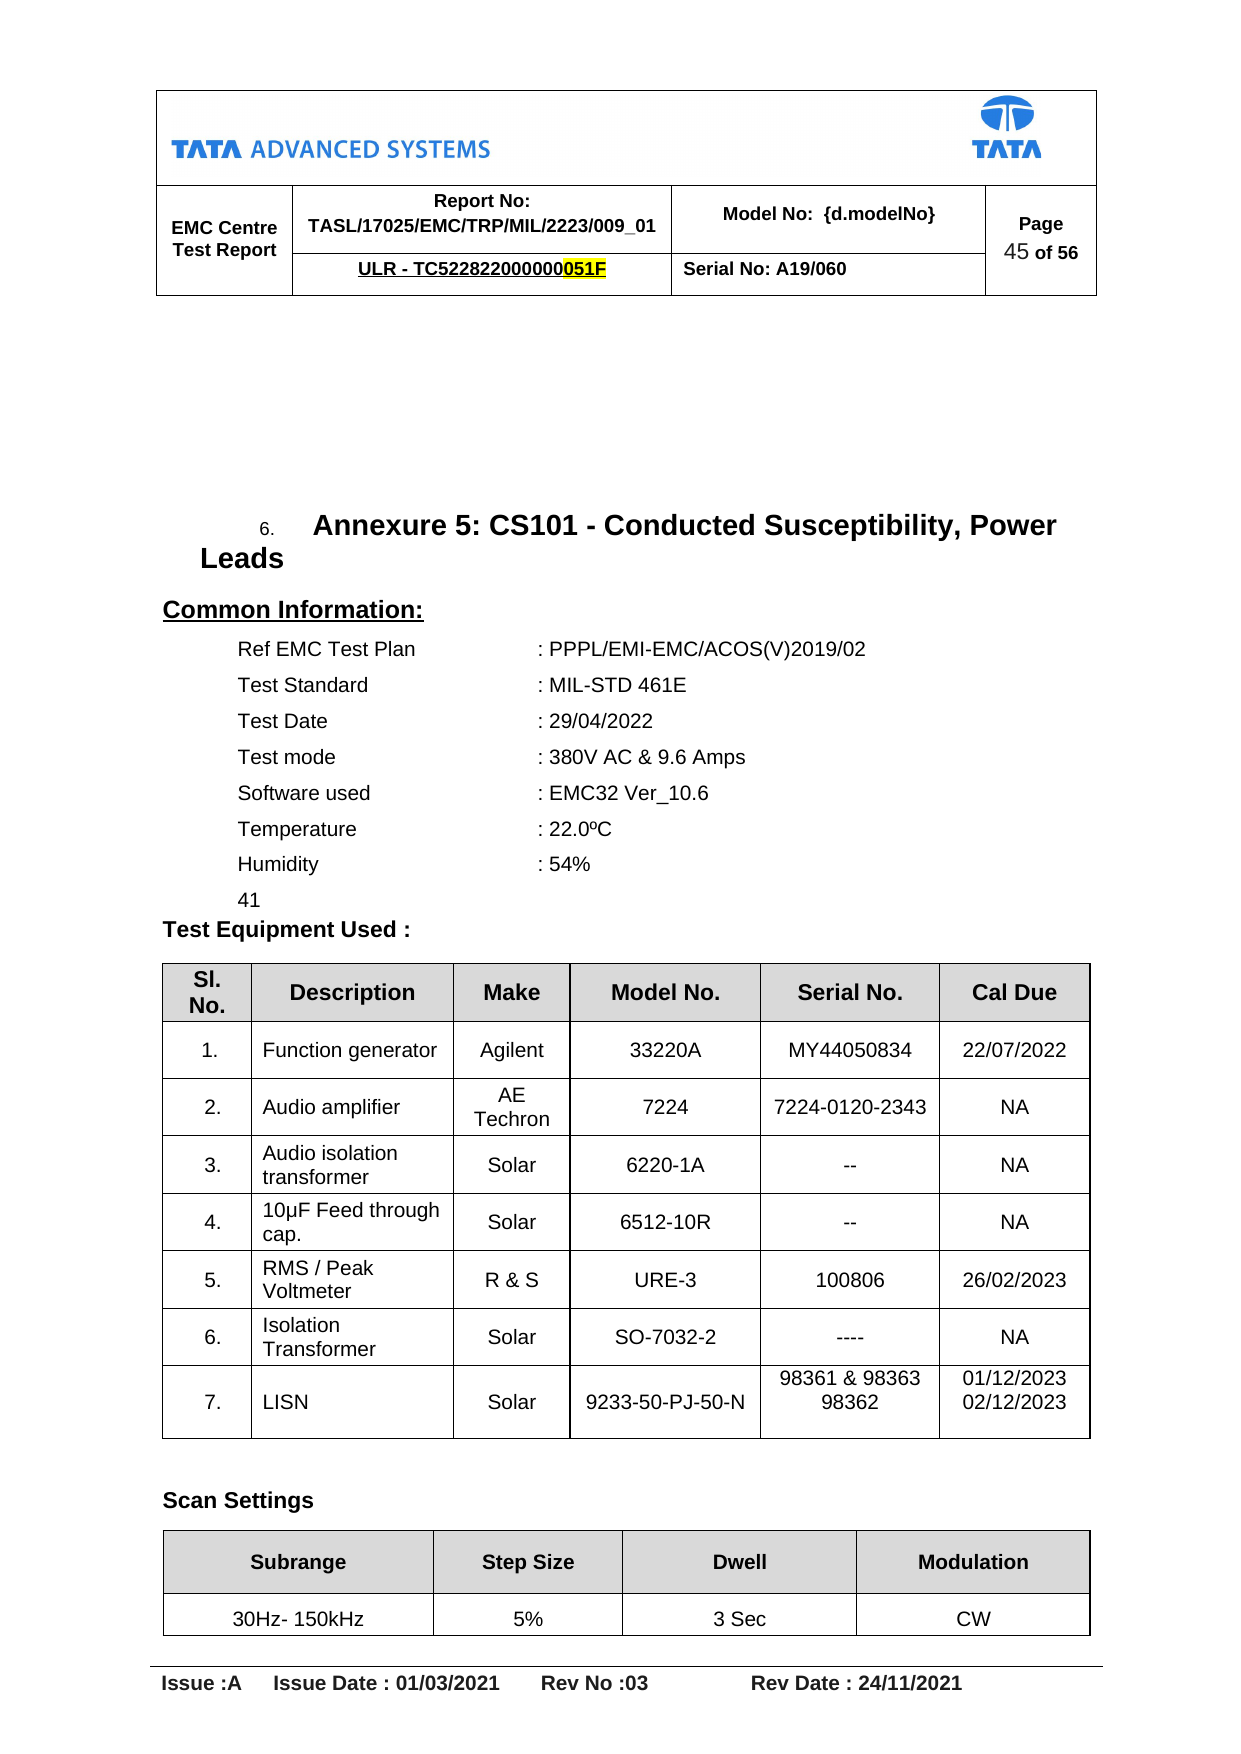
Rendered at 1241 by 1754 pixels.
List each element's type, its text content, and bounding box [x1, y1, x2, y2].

table_cell 7. [163, 1366, 251, 1438]
table_cell 6220-1A [571, 1136, 760, 1193]
table_cell Agilent [454, 1022, 569, 1078]
table_header Make [454, 964, 569, 1021]
text Common Information: [162, 595, 1090, 624]
table_cell Solar [454, 1309, 569, 1365]
table_cell 100806 [761, 1251, 939, 1308]
table_cell 6. [163, 1309, 251, 1365]
table_cell Isolation Transformer [252, 1309, 453, 1365]
table_header Model No. [571, 964, 760, 1021]
text Temperature : 22.0ºC [237, 816, 1090, 840]
table_cell NA [940, 1079, 1089, 1135]
table_cell MY44050834 [761, 1022, 939, 1078]
table_cell 3 Sec [623, 1594, 856, 1634]
table_cell 1. [163, 1022, 251, 1078]
table_cell 01/12/2023 02/12/2023 [940, 1366, 1089, 1438]
table_cell ---- [761, 1309, 939, 1365]
table_header Dwell [623, 1531, 856, 1593]
table_header Subrange [164, 1531, 433, 1593]
table_header Description [252, 964, 453, 1021]
table_cell -- [761, 1136, 939, 1193]
table_cell -- [761, 1194, 939, 1250]
table_cell Solar [454, 1366, 569, 1438]
table_cell 33220A [571, 1022, 760, 1078]
table_cell Audio isolation transformer [252, 1136, 453, 1193]
table_cell 4. [163, 1194, 251, 1250]
table_cell 9233-50-PJ-50-N [571, 1366, 760, 1438]
table_cell 22/07/2022 [940, 1022, 1089, 1078]
table_header Step Size [434, 1531, 622, 1593]
text Software used : EMC32 Ver_10.6 [237, 780, 1090, 804]
text Test Standard : MIL-STD 461E [237, 673, 1090, 697]
table_cell 3. [163, 1136, 251, 1193]
table_cell NA [940, 1194, 1089, 1250]
table_cell SO-7032-2 [571, 1309, 760, 1365]
table_cell NA [940, 1309, 1089, 1365]
table_cell 6512-10R [571, 1194, 760, 1250]
table_cell NA [940, 1136, 1089, 1193]
table_cell AE Techron [454, 1079, 569, 1135]
table_header Modulation [857, 1531, 1089, 1593]
table_cell 2. [163, 1079, 251, 1135]
table_cell URE-3 [571, 1251, 760, 1308]
table_cell LISN [252, 1366, 453, 1438]
table_cell 26/02/2023 [940, 1251, 1089, 1308]
table_cell 7224 [571, 1079, 760, 1135]
table_header Serial No. [761, 964, 939, 1021]
text Test Date : 29/04/2022 [237, 708, 1090, 732]
table_cell 7224-0120-2343 [761, 1079, 939, 1135]
table_cell Function generator [252, 1022, 453, 1078]
text Scan Settings [162, 1487, 1090, 1513]
table_cell R & S [454, 1251, 569, 1308]
text Test Equipment Used : [162, 916, 1090, 943]
table_cell 5. [163, 1251, 251, 1308]
text Humidity : 54% [237, 852, 1090, 876]
table_cell 5% [434, 1594, 622, 1634]
table_cell CW [857, 1594, 1089, 1634]
table_cell Solar [454, 1194, 569, 1250]
table_cell RMS / Peak Voltmeter [252, 1251, 453, 1308]
table_cell Audio amplifier [252, 1079, 453, 1135]
table_header Cal Due [940, 964, 1089, 1021]
table_cell Solar [454, 1136, 569, 1193]
table_cell 98361 & 98363 98362 [761, 1366, 939, 1438]
text Ref EMC Test Plan : PPPL/EMI-EMC/ACOS(V)2019/02 [237, 637, 1090, 661]
table_cell 30Hz- 150kHz [164, 1594, 433, 1634]
text Test mode : 380V AC & 9.6 Amps [237, 744, 1090, 768]
subtitle Annexure 5: CS101 - Conducted Susceptibility, Power Leads [200, 508, 1090, 575]
table_header Sl. No. [163, 964, 251, 1021]
table_cell 10μF Feed through cap. [252, 1194, 453, 1250]
picture [171, 95, 1042, 177]
